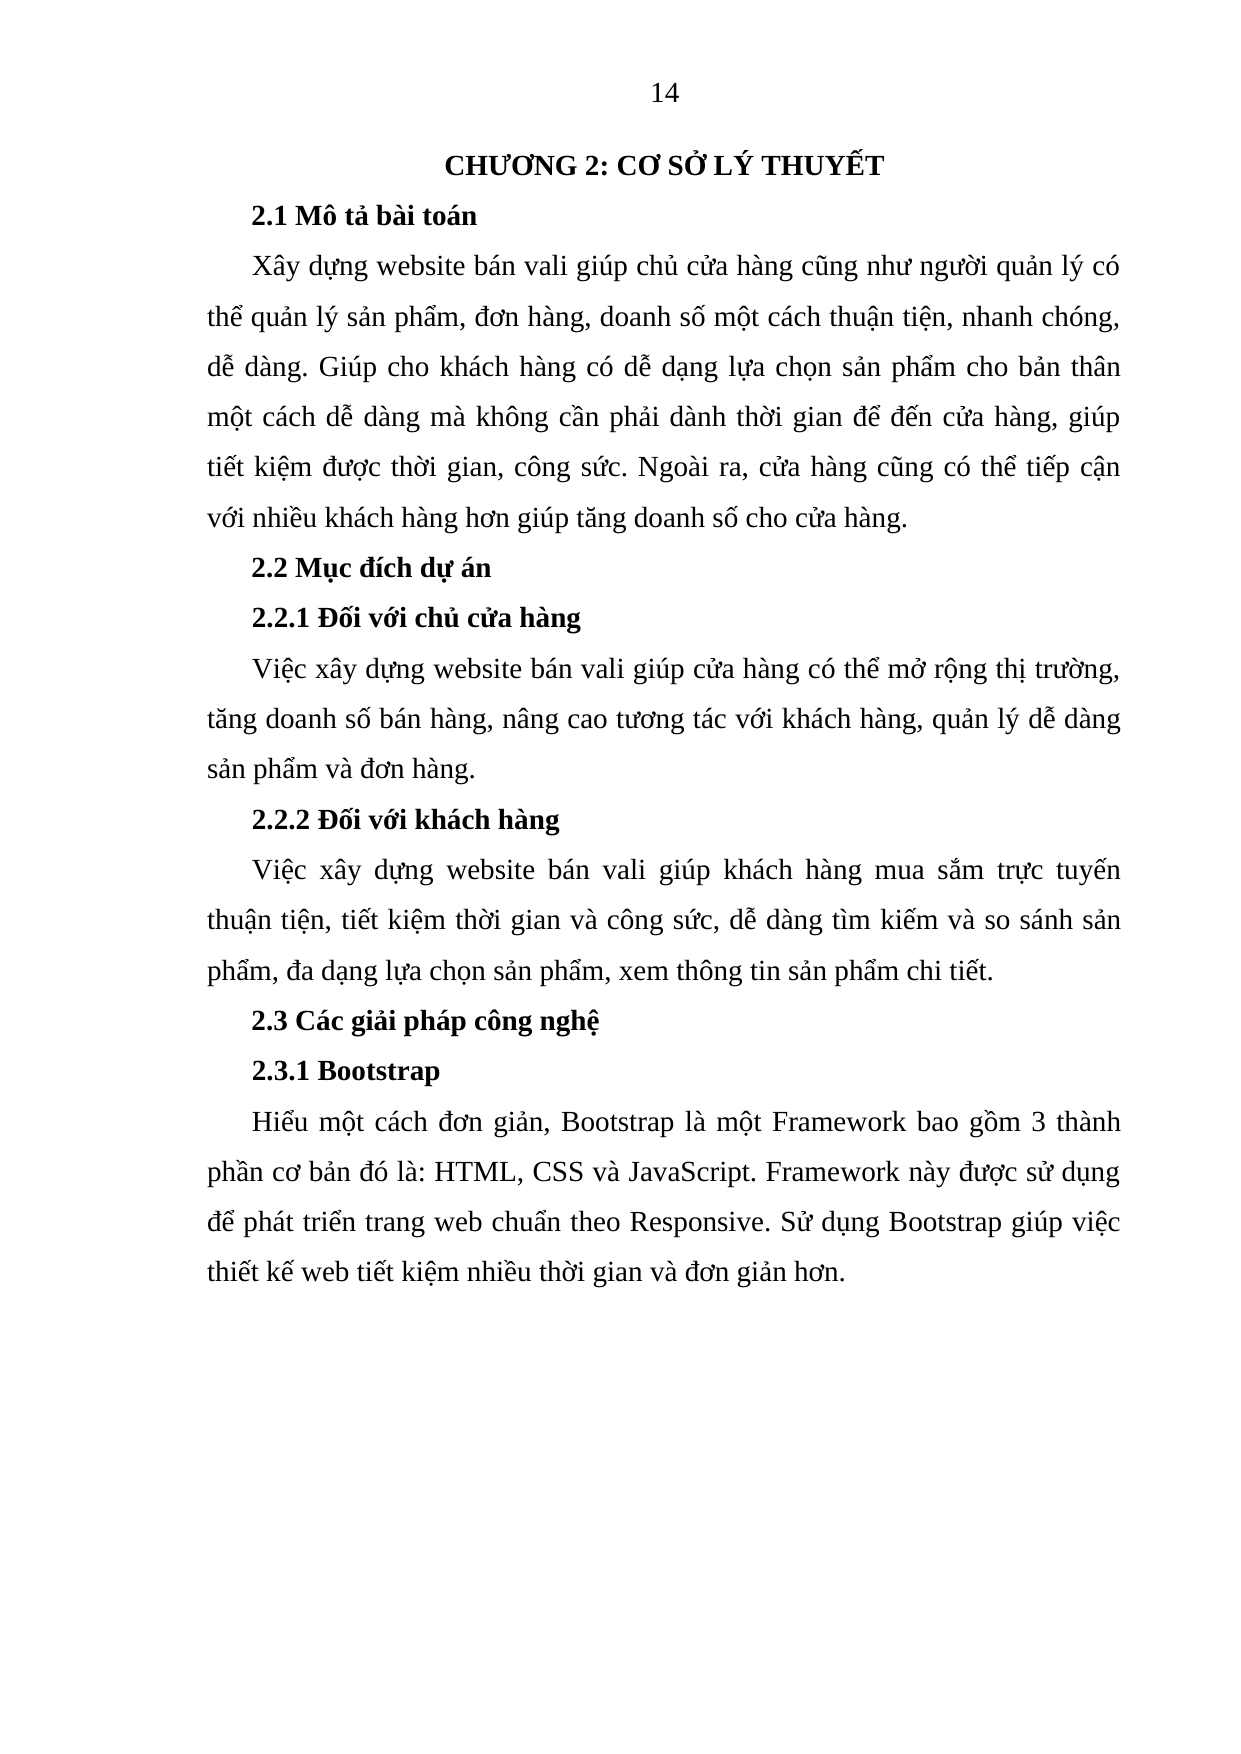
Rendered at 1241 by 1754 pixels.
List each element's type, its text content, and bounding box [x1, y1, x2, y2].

text Xây dựng website bán vali giúp chủ cửa hàng cũng như người quản lý có thể quản lý sản phẩm, đơn hàng, doanh số một cách thuận tiện, nhanh chóng, dễ dàng. Giúp cho khách hàng có dễ dạng lựa chọn sản phẩm cho bản thân một cách dễ dàng mà không cần phải dành thời gian để đến cửa hàng, giúp tiết kiệm được thời gian, công sức. Ngoài ra, cửa hàng cũng có thể tiếp cận với nhiều khách hàng hơn giúp tăng doanh số cho cửa hàng. [207, 248, 1122, 533]
subtitle CHƯƠNG 2: CƠ SỞ LÝ THUYẾT [207, 148, 1122, 181]
text Việc xây dựng website bán vali giúp khách hàng mua sắm trực tuyến thuận tiện, tiết kiệm thời gian và công sức, dễ dàng tìm kiếm và so sánh sản phẩm, đa dạng lựa chọn sản phẩm, xem thông tin sản phẩm chi tiết. [207, 852, 1122, 986]
text Việc xây dựng website bán vali giúp cửa hàng có thể mở rộng thị trường, tăng doanh số bán hàng, nâng cao tương tác với khách hàng, quản lý dễ dàng sản phẩm và đơn hàng. [207, 651, 1122, 785]
text Hiểu một cách đơn giản, Bootstrap là một Framework bao gồm 3 thành phần cơ bản đó là: HTML, CSS và JavaScript. Framework này được sử dụng để phát triển trang web chuẩn theo Responsive. Sử dụng Bootstrap giúp việc thiết kế web tiết kiệm nhiều thời gian và đơn giản hơn. [207, 1104, 1122, 1288]
subtitle 2.1 Mô tả bài toán [251, 198, 1122, 232]
subtitle 2.3.1 Bootstrap [252, 1053, 1122, 1087]
subtitle 2.3 Các giải pháp công nghệ [251, 1003, 1122, 1037]
subtitle 2.2 Mục đích dự án [251, 550, 1122, 584]
subtitle 2.2.2 Đối với khách hàng [252, 802, 1122, 835]
subtitle 2.2.1 Đối với chủ cửa hàng [252, 601, 1122, 634]
